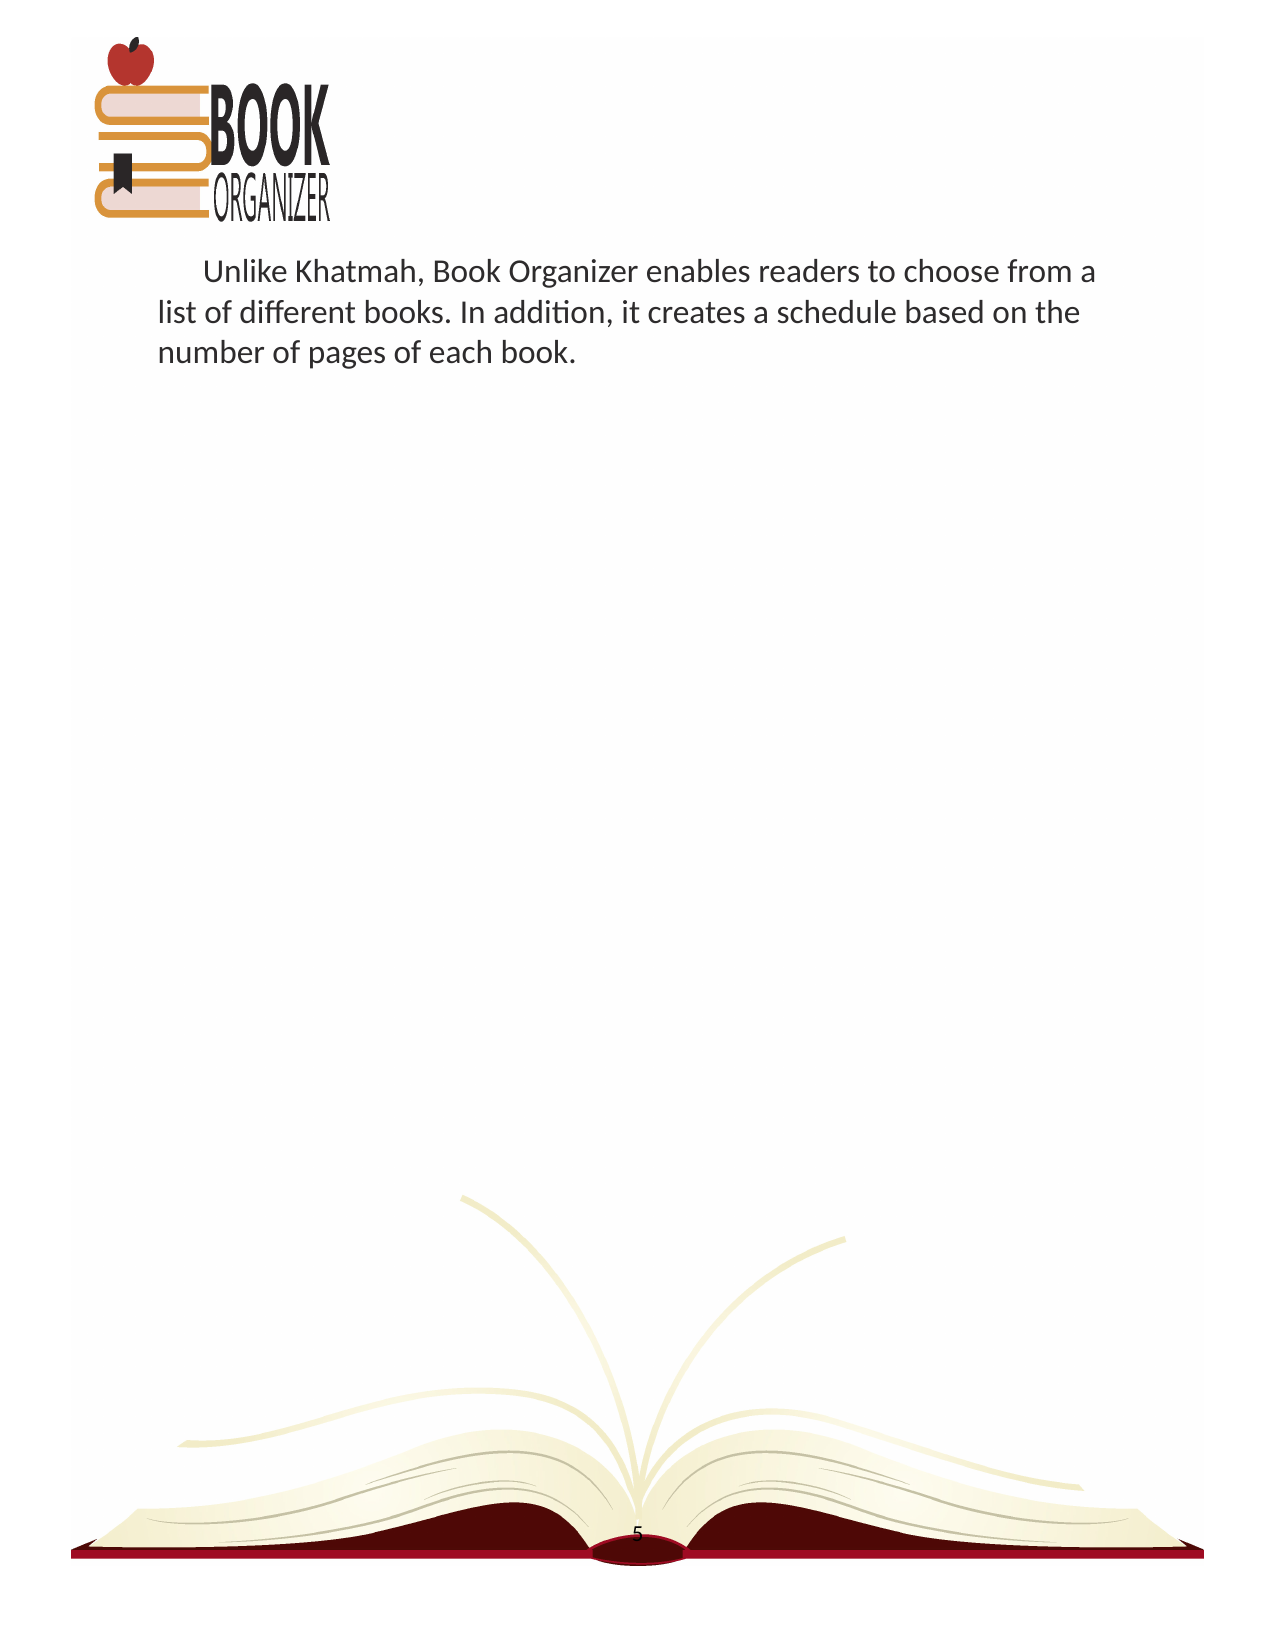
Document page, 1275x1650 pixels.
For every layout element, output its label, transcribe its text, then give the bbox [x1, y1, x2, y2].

text Unlike Khatmah, Book Organizer enables readers to choose from a list of different books. In addition, it creates a schedule based on the number of pages of each book. [157, 250, 1117, 372]
picture [71, 37, 1204, 1566]
